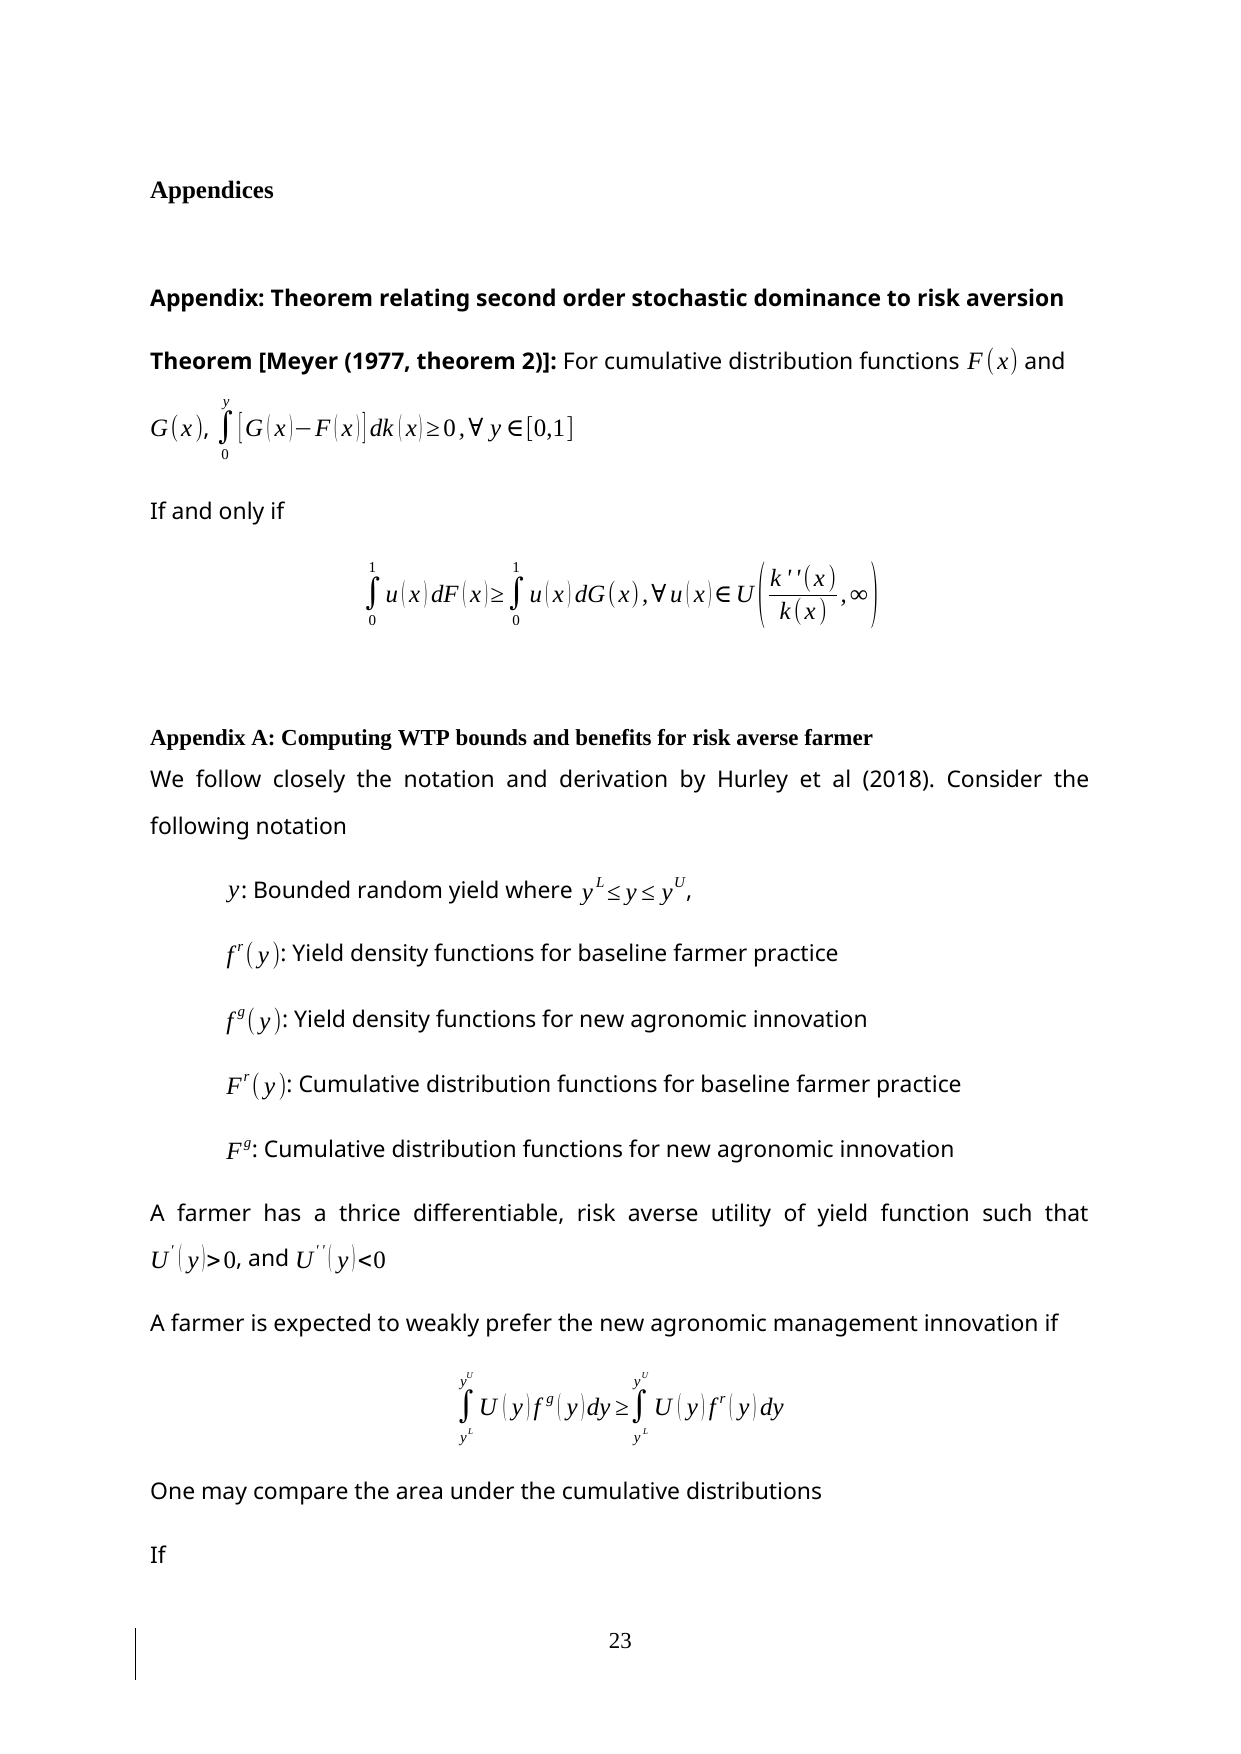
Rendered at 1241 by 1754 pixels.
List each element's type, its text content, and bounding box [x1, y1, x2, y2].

text A farmer has a thrice differentiable, risk averse utility of yield function such that , and [150, 1197, 1090, 1275]
text : Yield density functions for baseline farmer practice [225, 937, 1090, 970]
text One may compare the area under the cumulative distributions [150, 1475, 1090, 1507]
subtitle Appendix A: Computing WTP bounds and benefits for risk averse farmer [150, 724, 1090, 750]
text A farmer is expected to weakly prefer the new agronomic management innovation if [150, 1307, 1090, 1338]
text : Yield density functions for new agronomic innovation [225, 1002, 1090, 1035]
text : Cumulative distribution functions for baseline farmer practice [225, 1068, 1090, 1101]
text Appendix: Theorem relating second order stochastic dominance to risk aversion [150, 282, 1090, 313]
subtitle Appendices [150, 175, 1090, 204]
text : Bounded random yield where , [225, 874, 1090, 905]
text If and only if [150, 495, 1090, 526]
text Theorem [Meyer (1977, theorem 2)]: For cumulative distribution functions and , [150, 345, 1090, 463]
text We follow closely the notation and derivation by Hurley et al (2018). Consider the following notation [150, 763, 1090, 841]
text If [150, 1539, 1090, 1570]
text : Cumulative distribution functions for new agronomic innovation [225, 1133, 1090, 1165]
